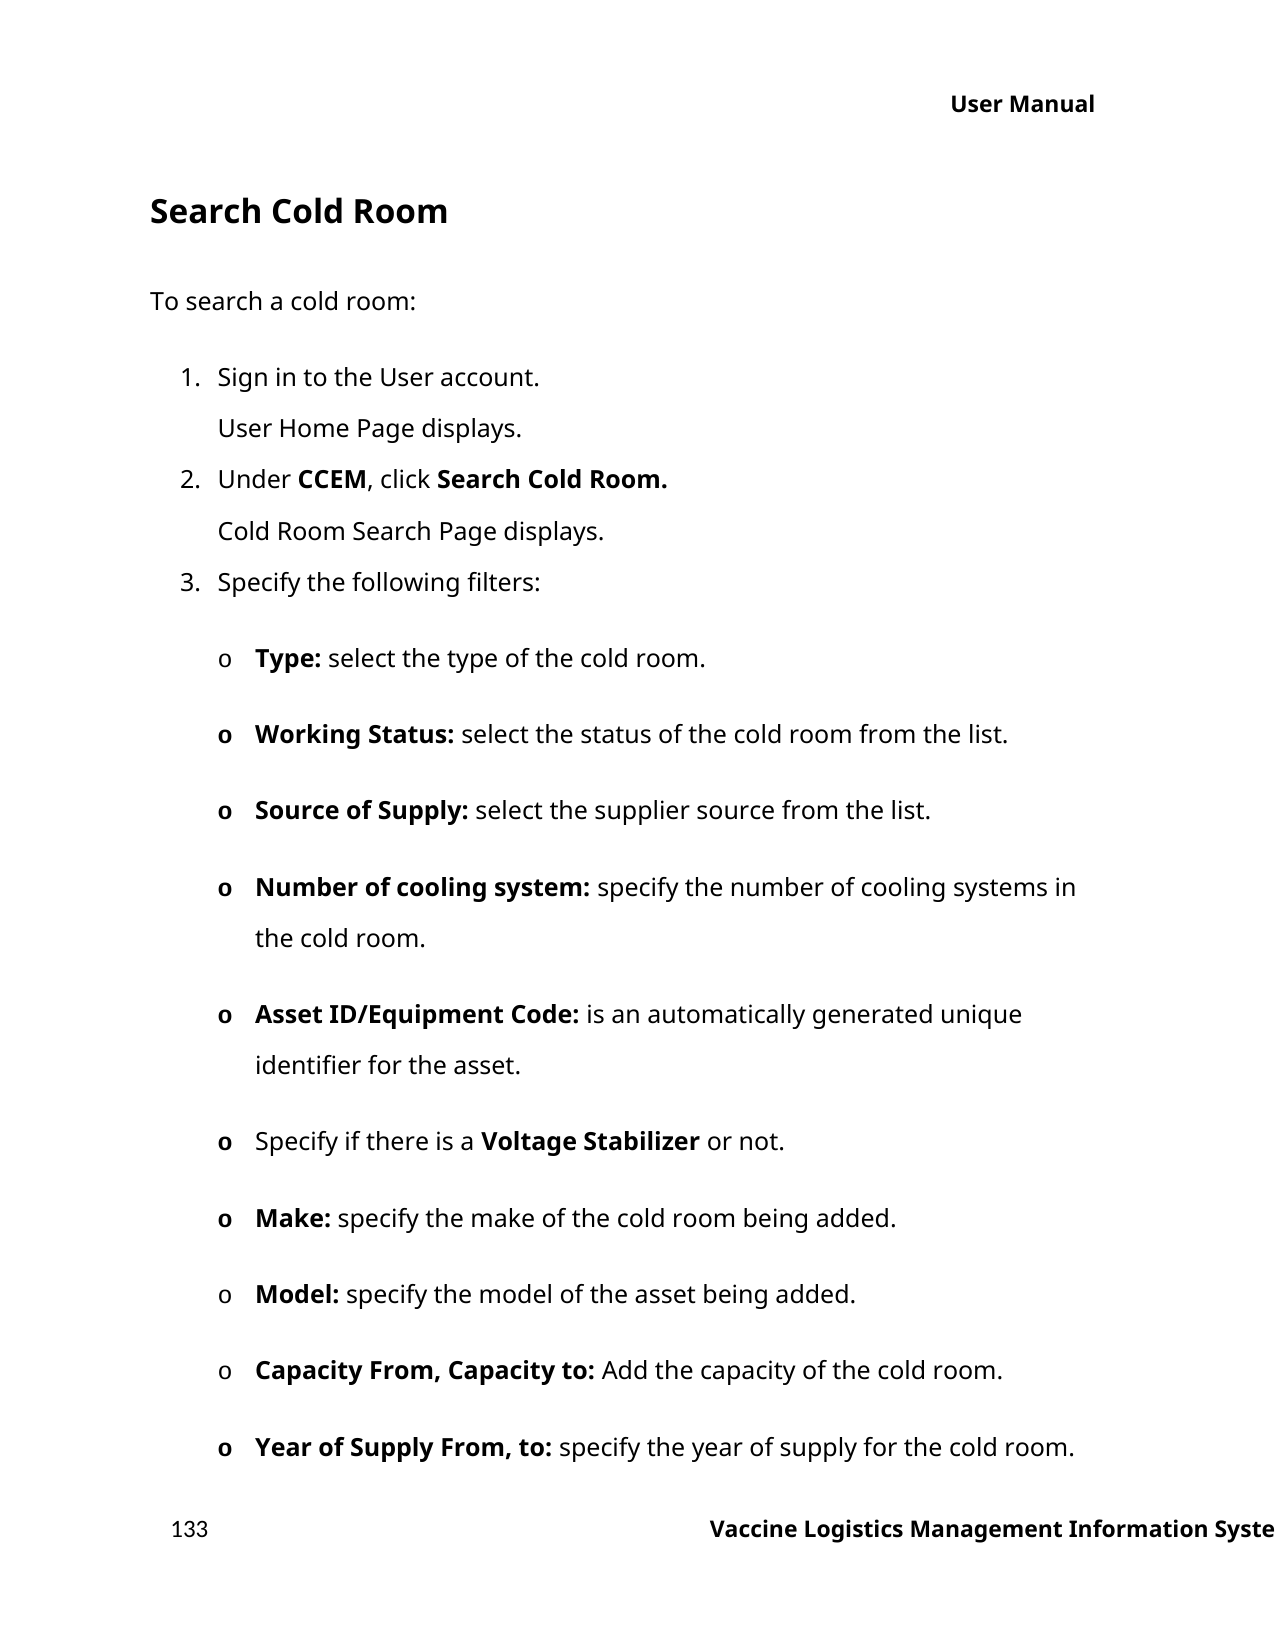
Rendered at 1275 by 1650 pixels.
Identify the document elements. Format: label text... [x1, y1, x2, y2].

list Specify the following filters: [180, 564, 1095, 598]
list Number of cooling system: specify the number of cooling systems in the cold room. [217, 869, 1095, 954]
list Asset ID/Equipment Code: is an automatically generated unique identifier for the asset. [217, 997, 1095, 1082]
list Model: specify the model of the asset being added. [217, 1277, 1095, 1311]
list Working Status: select the status of the cold room from the list. [217, 717, 1095, 751]
text To search a cold room: [150, 284, 1125, 318]
text Search Cold Room [150, 187, 1125, 233]
list Specify if there is a Voltage Stabilizer or not. [217, 1124, 1095, 1158]
list Year of Supply From, to: specify the year of supply for the cold room. [217, 1429, 1095, 1463]
list Capacity From, Capacity to: Add the capacity of the cold room. [217, 1353, 1095, 1387]
list Type: select the type of the cold room. [217, 640, 1095, 674]
list Make: specify the make of the cold room being added. [217, 1200, 1095, 1234]
list Sign in to the User account. User Home Page displays. [180, 360, 1095, 445]
list Under CCEM, click Search Cold Room. Cold Room Search Page displays. [180, 462, 1095, 547]
list Source of Supply: select the supplier source from the list. [217, 793, 1095, 827]
